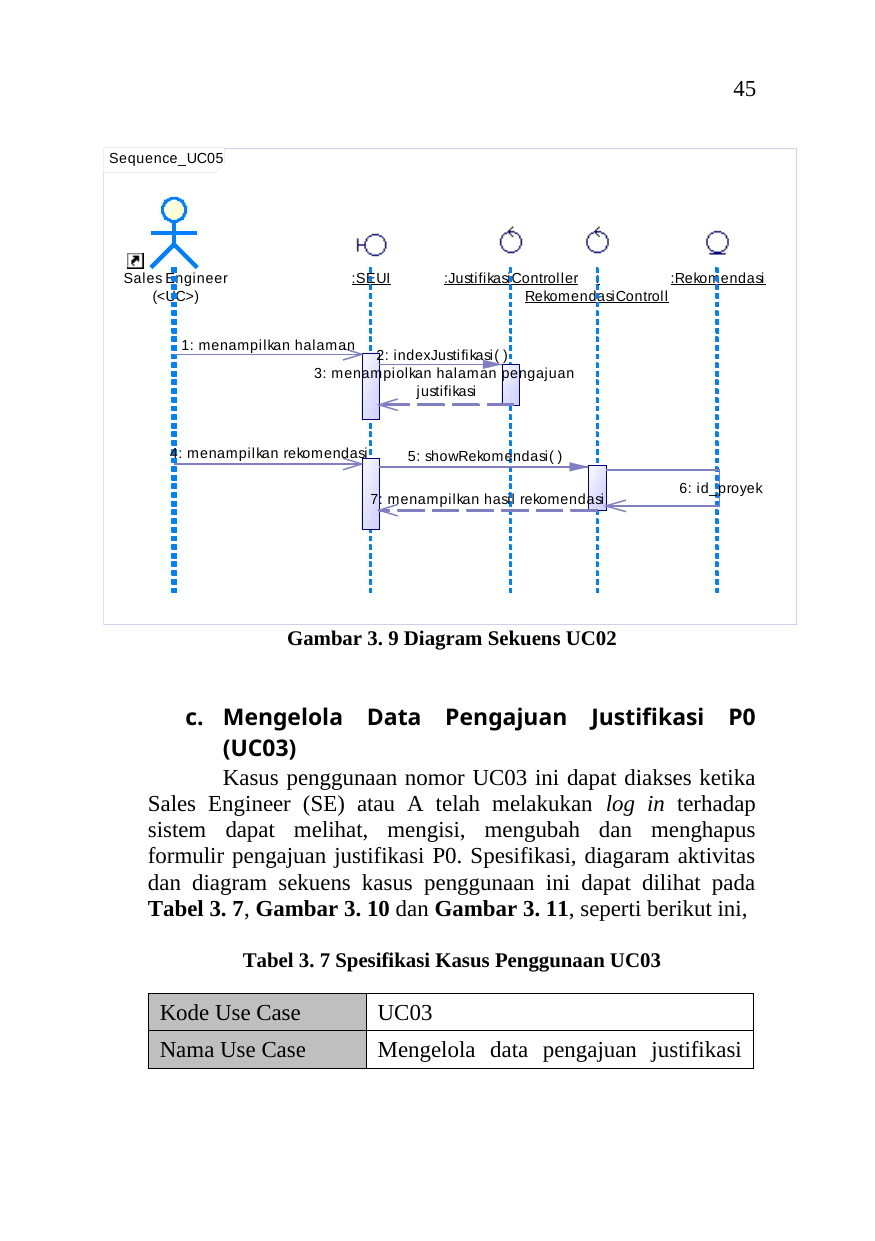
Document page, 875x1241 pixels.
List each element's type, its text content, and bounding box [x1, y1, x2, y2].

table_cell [367, 1031, 753, 1068]
table_header UC03 [367, 994, 753, 1030]
table_cell Nama Use Case [149, 1031, 366, 1068]
text Mengelola Data Pengajuan Justifikasi P0 (UC03) [185, 701, 756, 763]
text Kasus penggunaan nomor UC03 ini dapat diakses ketika Sales Engineer (SE) atau A telah melakukan log in terhadap sistem dapat melihat, mengisi, mengubah dan menghapus formulir pengajuan justifikasi P0. Spesifikasi, diagaram aktivitas dan diagram sekuens kasus penggunaan ini dapat dilihat pada Tabel 3. 7, Gambar 3. 10 dan Gambar 3. 11, seperti berikut ini, [148, 763, 756, 922]
table_header Kode Use Case [149, 994, 366, 1030]
text Tabel 3. 7 Spesifikasi Kasus Penggunaan UC03 [148, 948, 756, 972]
text Gambar 3. 9 Diagram Sekuens UC02 [148, 626, 756, 650]
